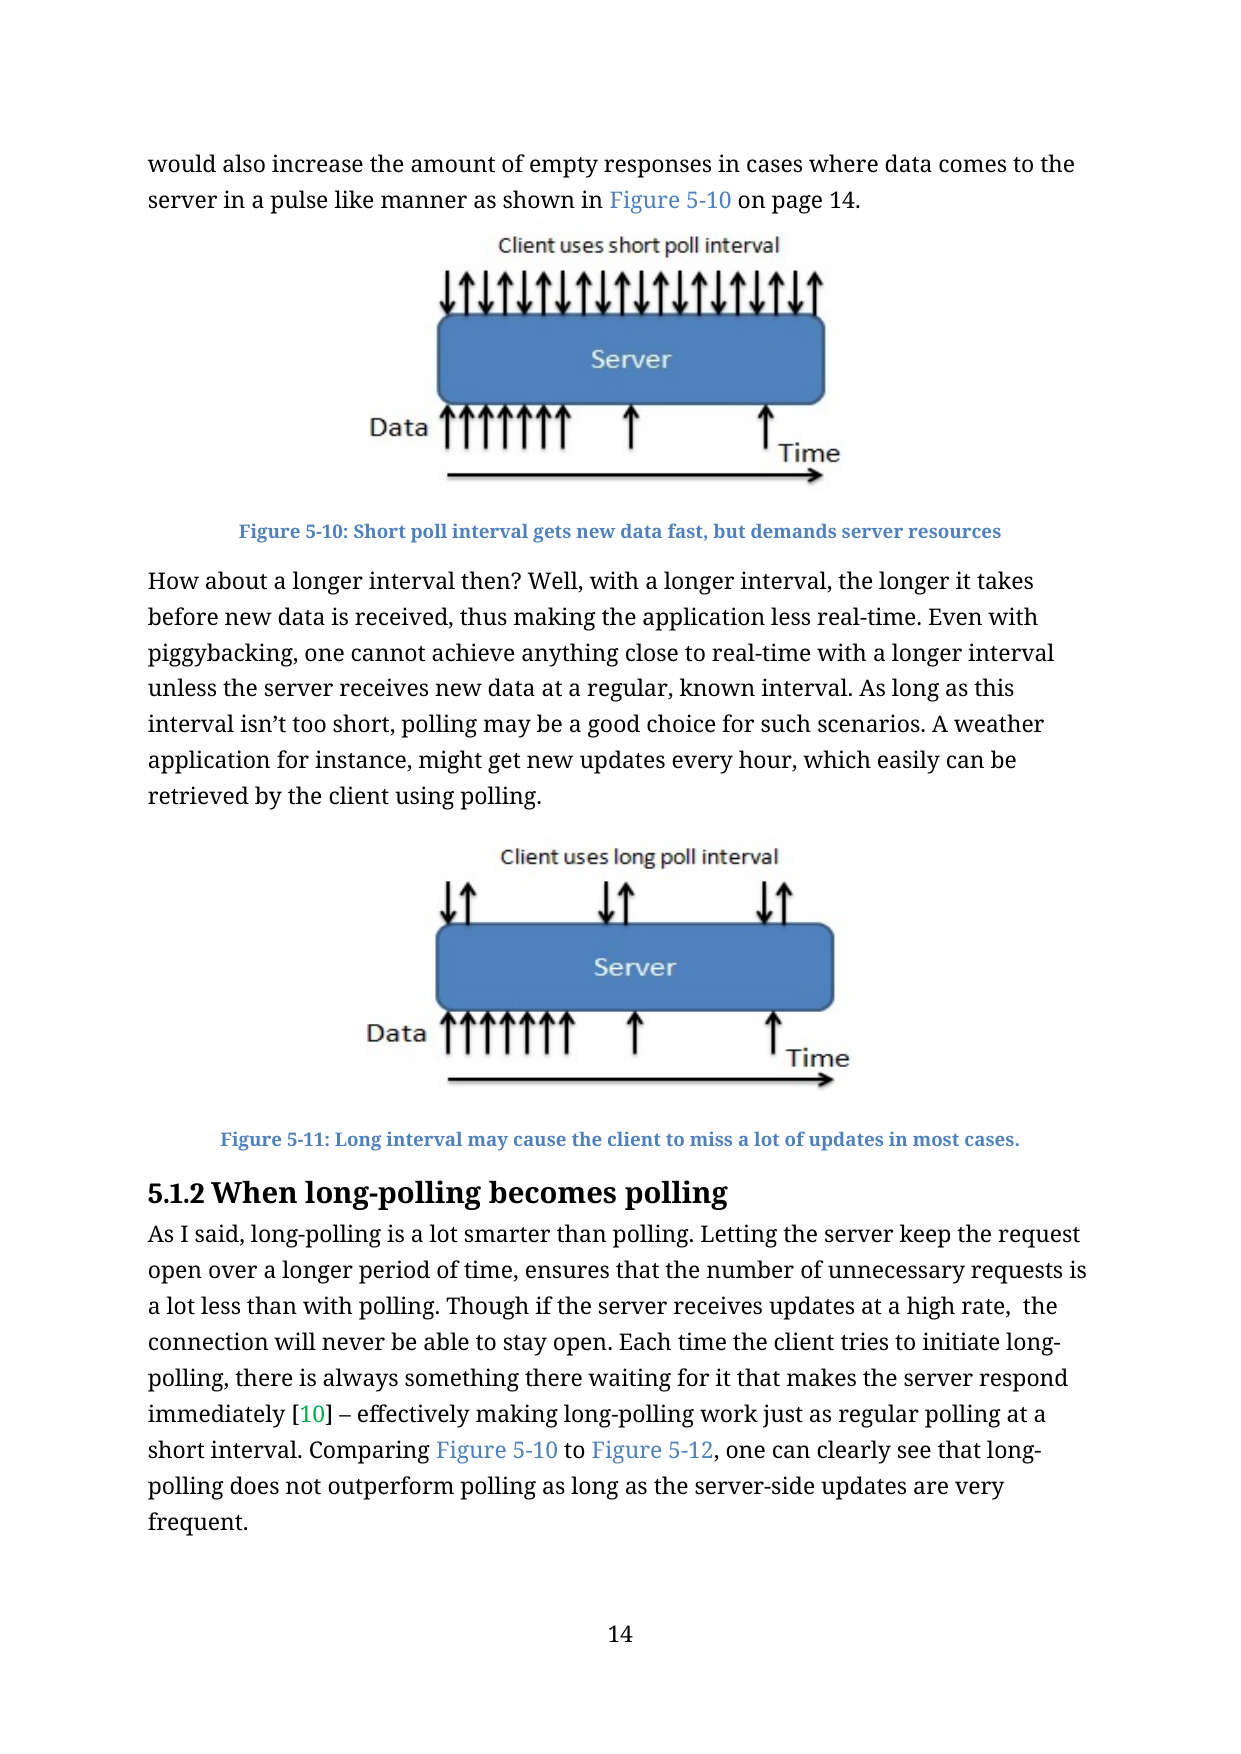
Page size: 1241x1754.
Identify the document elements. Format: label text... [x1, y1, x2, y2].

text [148, 148, 1093, 215]
text How about a longer interval then? Well, with a longer interval, the longer it takes before new data is received, thus making the application less real-time. Even with piggybacking, one cannot achieve anything close to real-time with a longer interval unless the server receives new data at a regular, known interval. As long as this interval isn’t too short, polling may be a good choice for such scenarios. A weather application for instance, might get new updates every hour, which easily can be retrieved by the client using polling. [148, 564, 1093, 811]
picture [369, 219, 871, 493]
picture [364, 837, 876, 1122]
subtitle When long-polling becomes polling [148, 1172, 1093, 1212]
